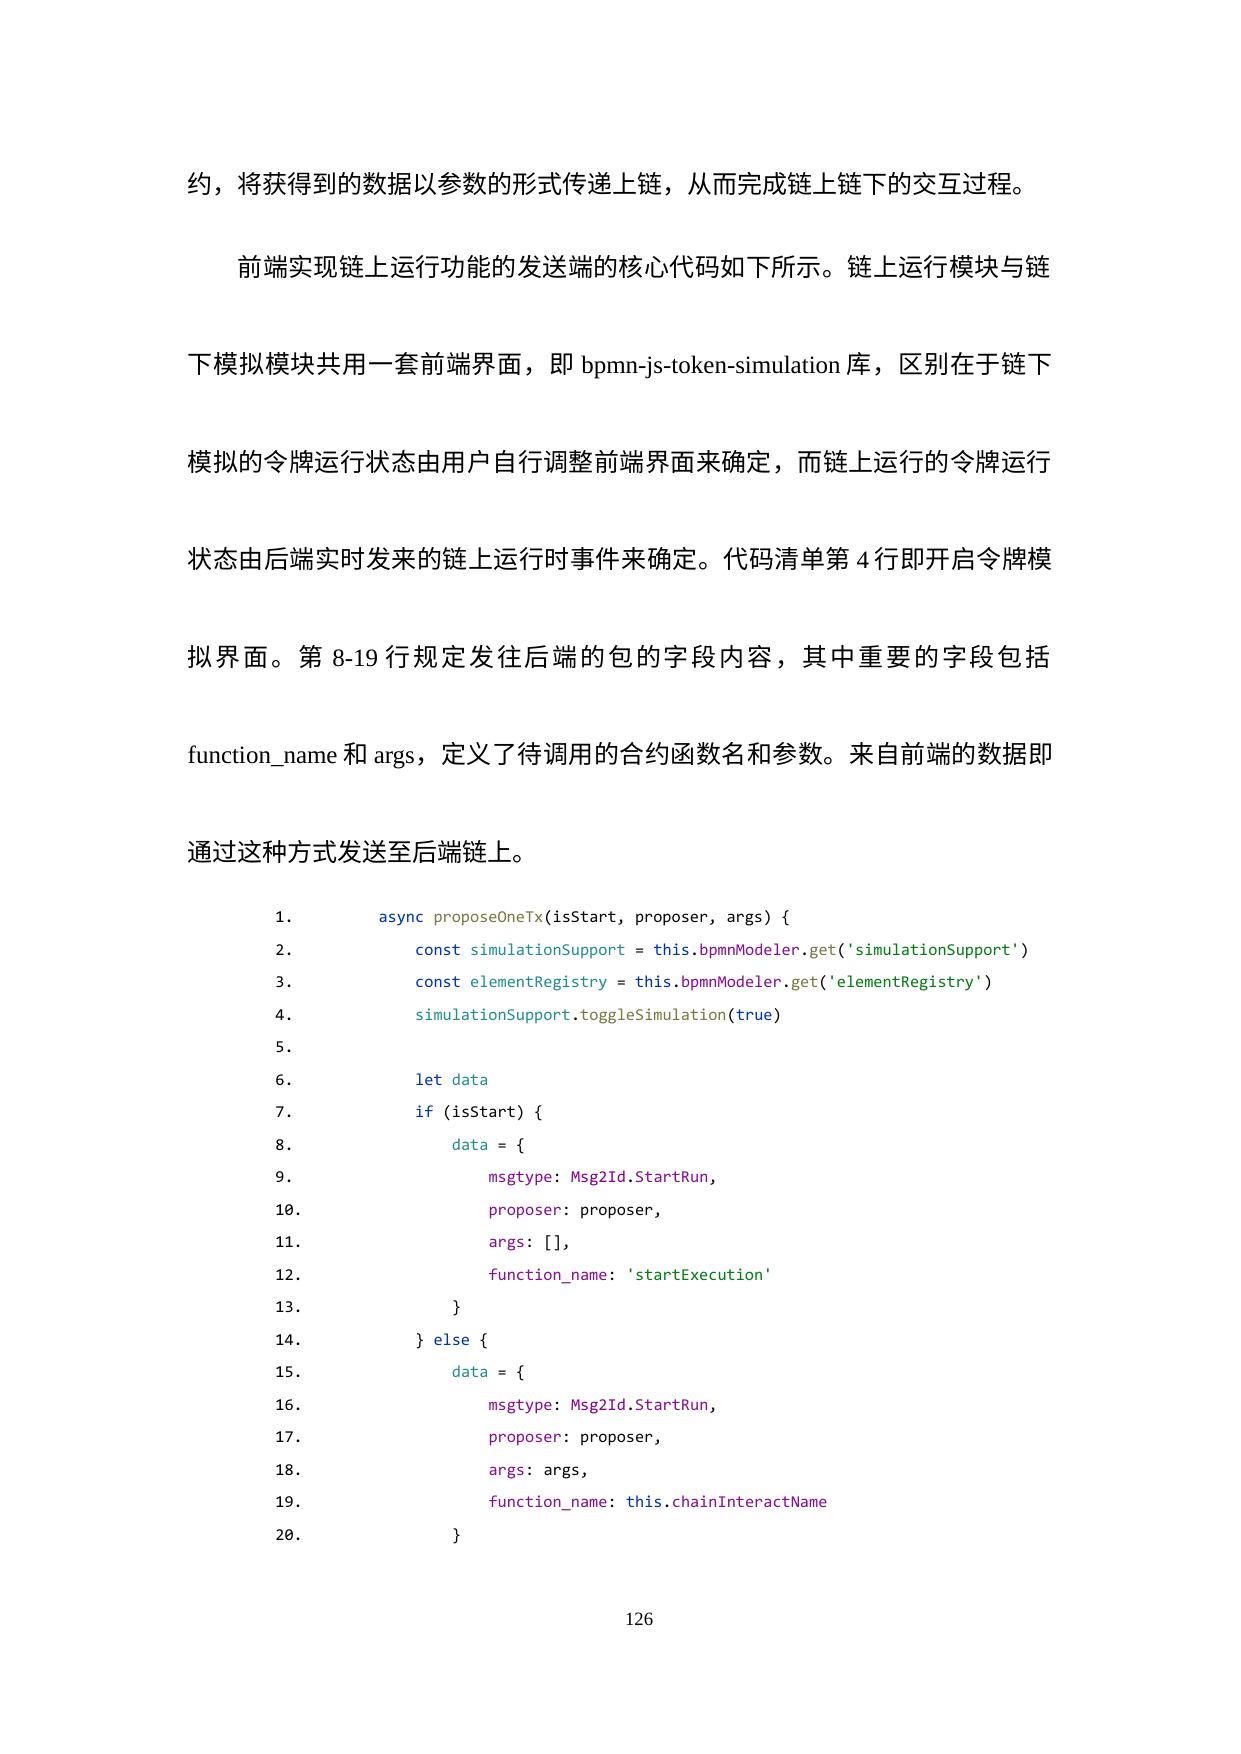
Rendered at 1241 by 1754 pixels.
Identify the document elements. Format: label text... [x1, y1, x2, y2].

text msgtype: Msg2Id.StartRun, [233, 1161, 1053, 1194]
text msgtype: Msg2Id.StartRun, [233, 1389, 1053, 1421]
text args: [], [233, 1226, 1053, 1259]
text function_name: 'startExecution' [233, 1259, 1053, 1291]
text } [233, 1519, 1053, 1551]
text function_name: this.chainInteractName [233, 1486, 1053, 1519]
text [187, 150, 1053, 215]
text data = { [233, 1129, 1053, 1161]
text } else { [233, 1324, 1053, 1356]
text data = { [233, 1356, 1053, 1389]
text simulationSupport.toggleSimulation(true) [233, 999, 1053, 1031]
list async proposeOneTx(isStart, proposer, args) { [233, 901, 1053, 934]
text const elementRegistry = this.bpmnModeler.get('elementRegistry') [233, 966, 1053, 999]
text const simulationSupport = this.bpmnModeler.get('simulationSupport') [233, 934, 1053, 966]
text if (isStart) { [233, 1096, 1053, 1129]
text args: args, [233, 1454, 1053, 1486]
text 前端实现链上运行功能的发送端的核心代码如下所示。链上运行模块与链下模拟模块共用一套前端界面，即bpmn-js-token-simulation库，区别在于链下模拟的令牌运行状态由用户自行调整前端界面来确定，而链上运行的令牌运行状态由后端实时发来的链上运行时事件来确定。代码清单第4行即开启令牌模拟界面。第8-19行规定发往后端的包的字段内容，其中重要的字段包括function_name和args，定义了待调用的合约函数名和参数。来自前端的数据即通过这种方式发送至后端链上。 [187, 233, 1053, 883]
text proposer: proposer, [233, 1421, 1053, 1454]
text let data [233, 1064, 1053, 1096]
text } [233, 1291, 1053, 1324]
text proposer: proposer, [233, 1194, 1053, 1226]
